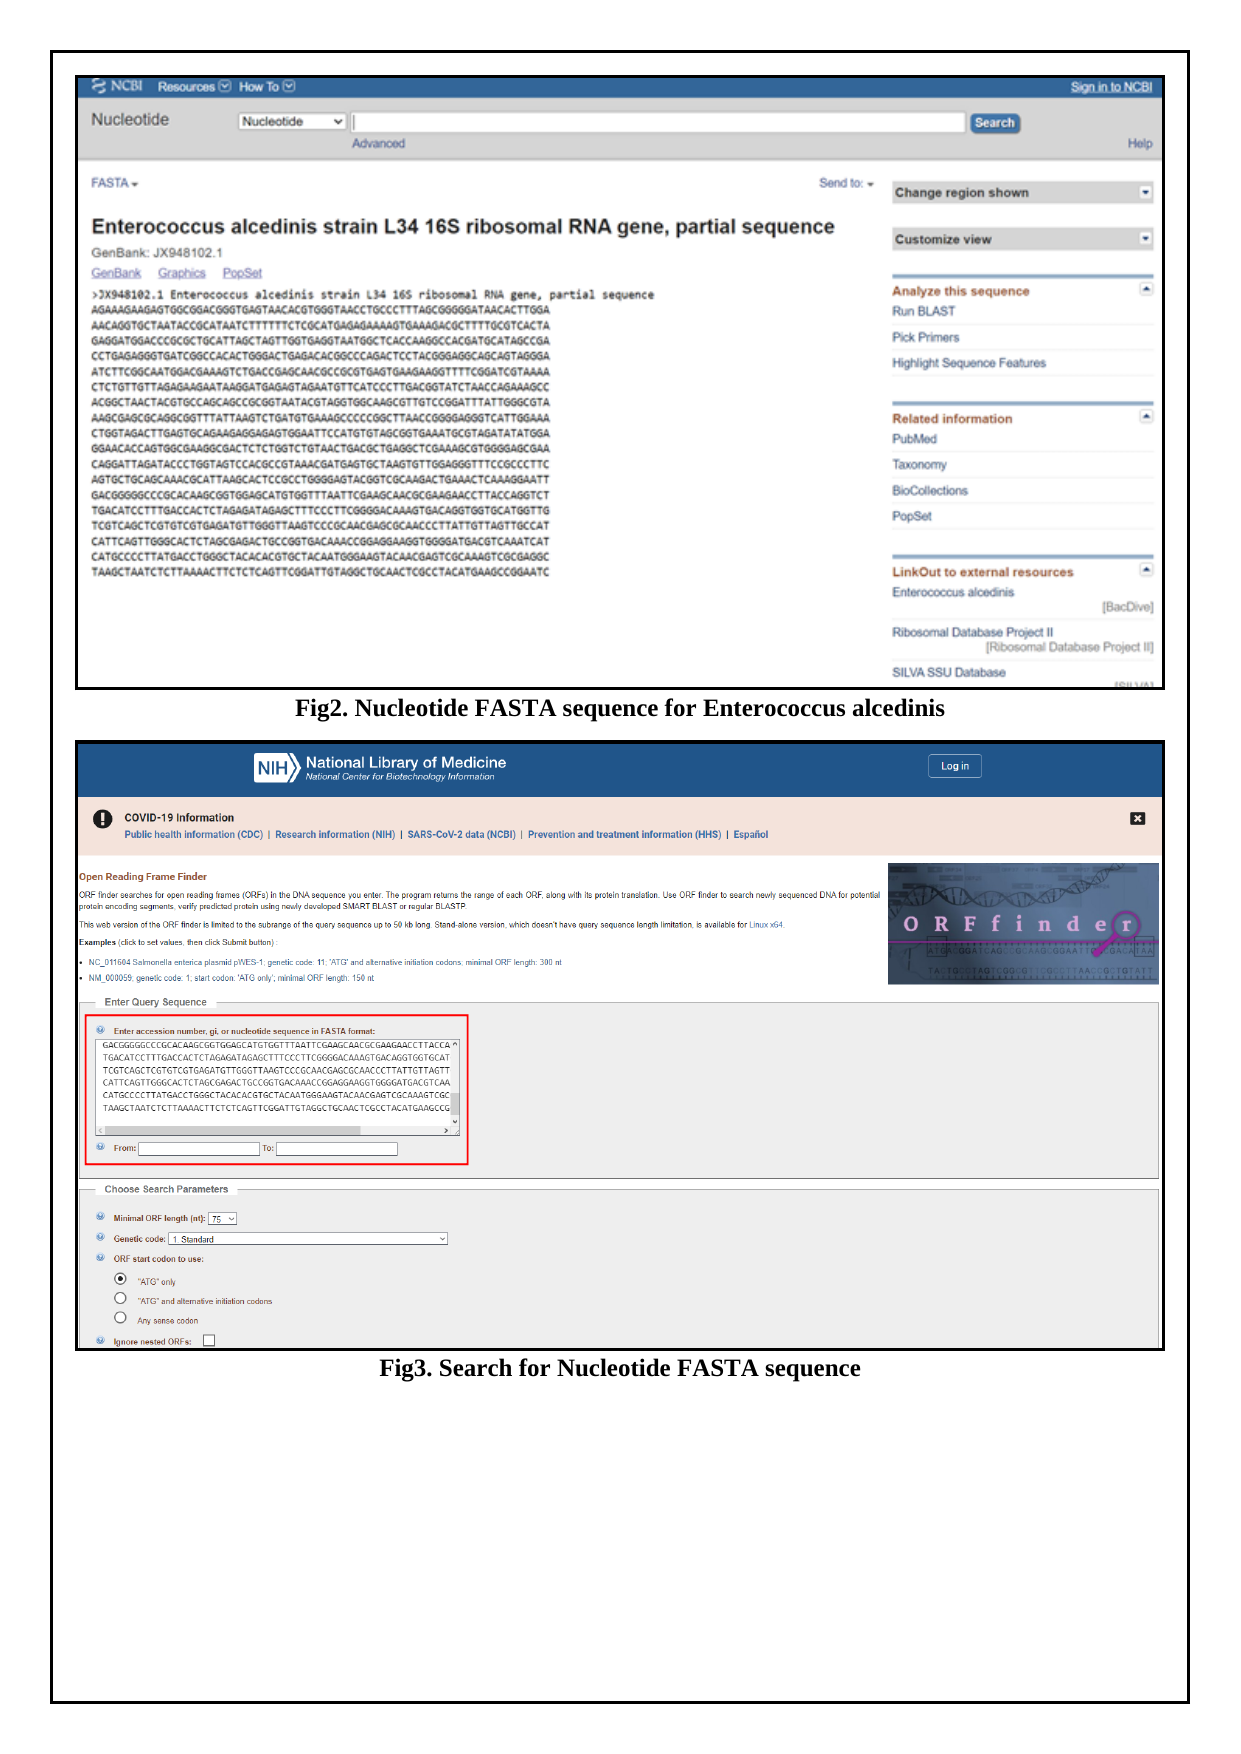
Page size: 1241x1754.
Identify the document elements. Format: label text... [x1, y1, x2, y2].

picture [78, 744, 1162, 1348]
picture [78, 78, 1162, 687]
text Fig3. Search for Nucleotide FASTA sequence [75, 1351, 1165, 1382]
text Fig2. Nucleotide FASTA sequence for Enterococcus alcedinis [75, 690, 1165, 721]
